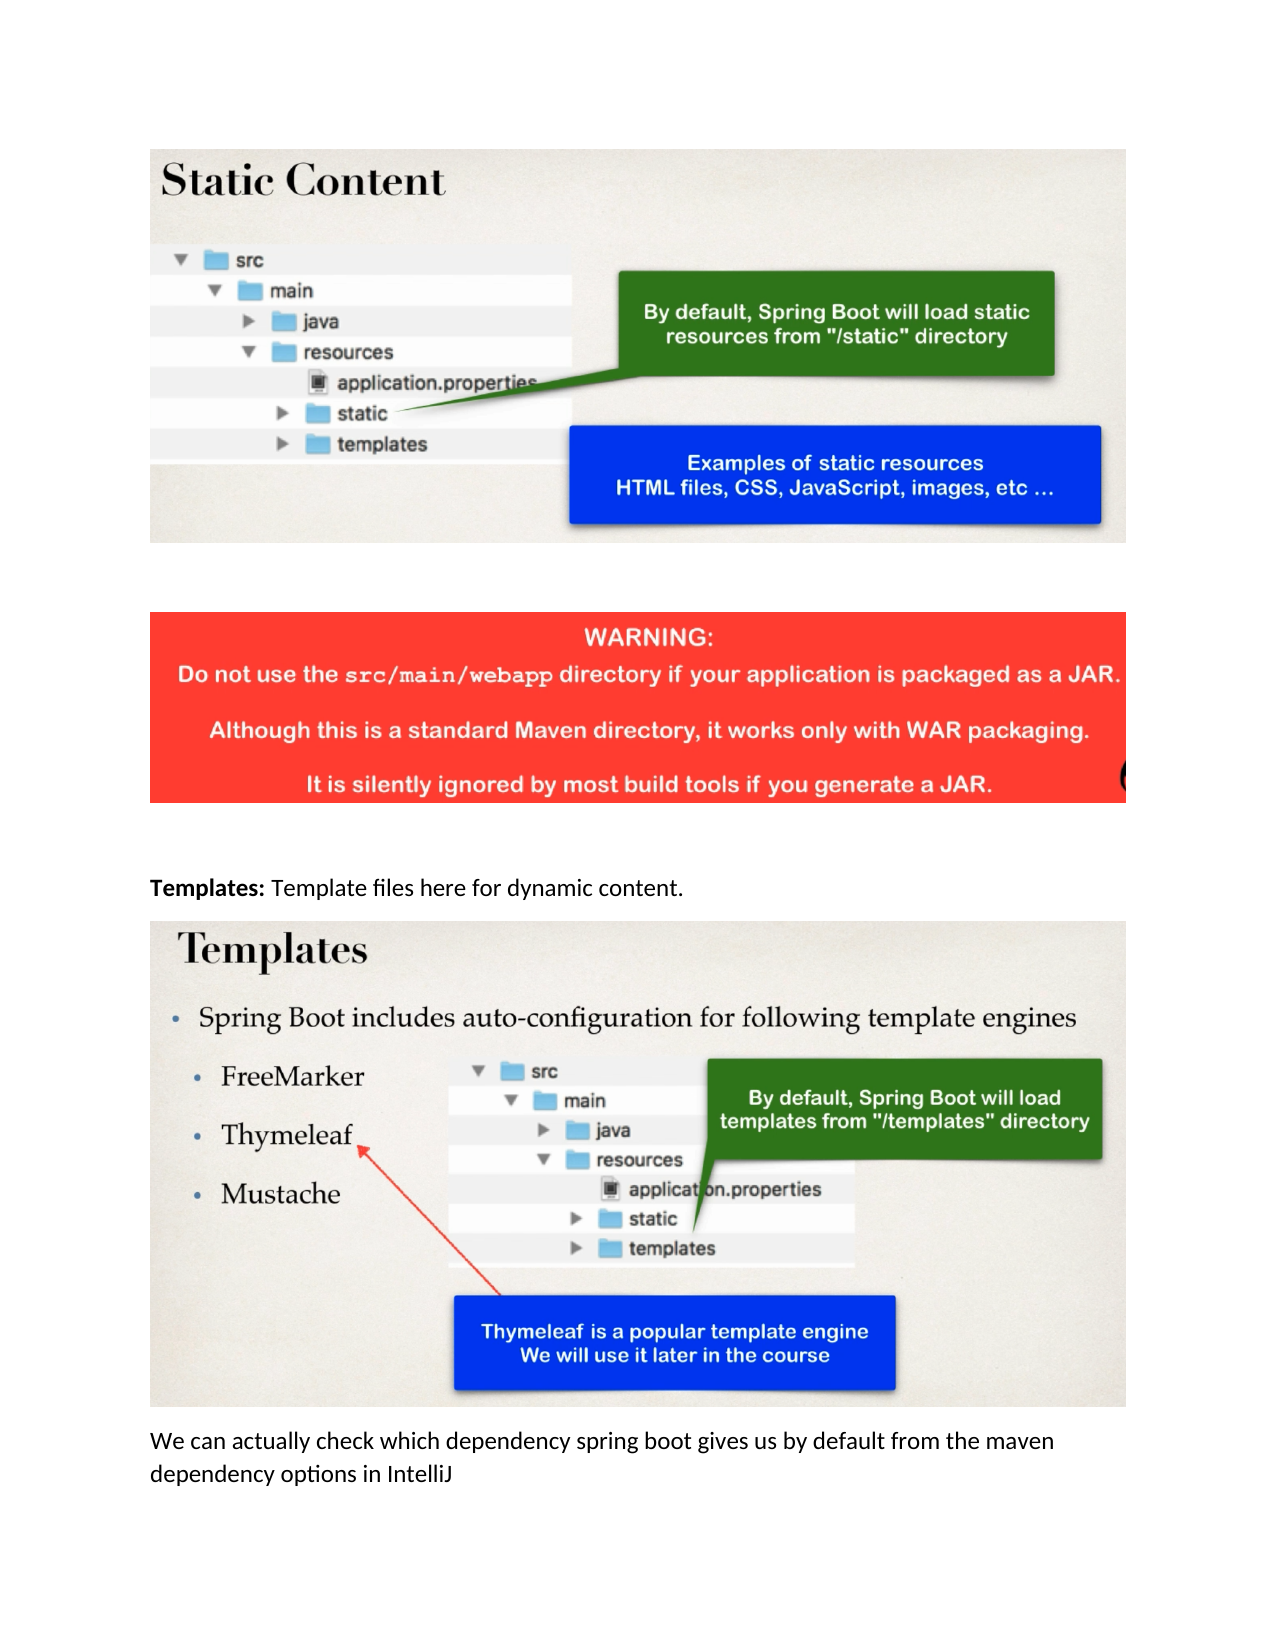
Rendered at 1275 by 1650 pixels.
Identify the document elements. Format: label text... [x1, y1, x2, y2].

text Templates: Template files here for dynamic content. [150, 872, 1125, 902]
picture [150, 149, 1126, 543]
picture [150, 921, 1126, 1407]
picture [150, 612, 1126, 803]
text We can actually check which dependency spring boot gives us by default from the maven dependency options in IntelliJ [150, 1425, 1125, 1489]
